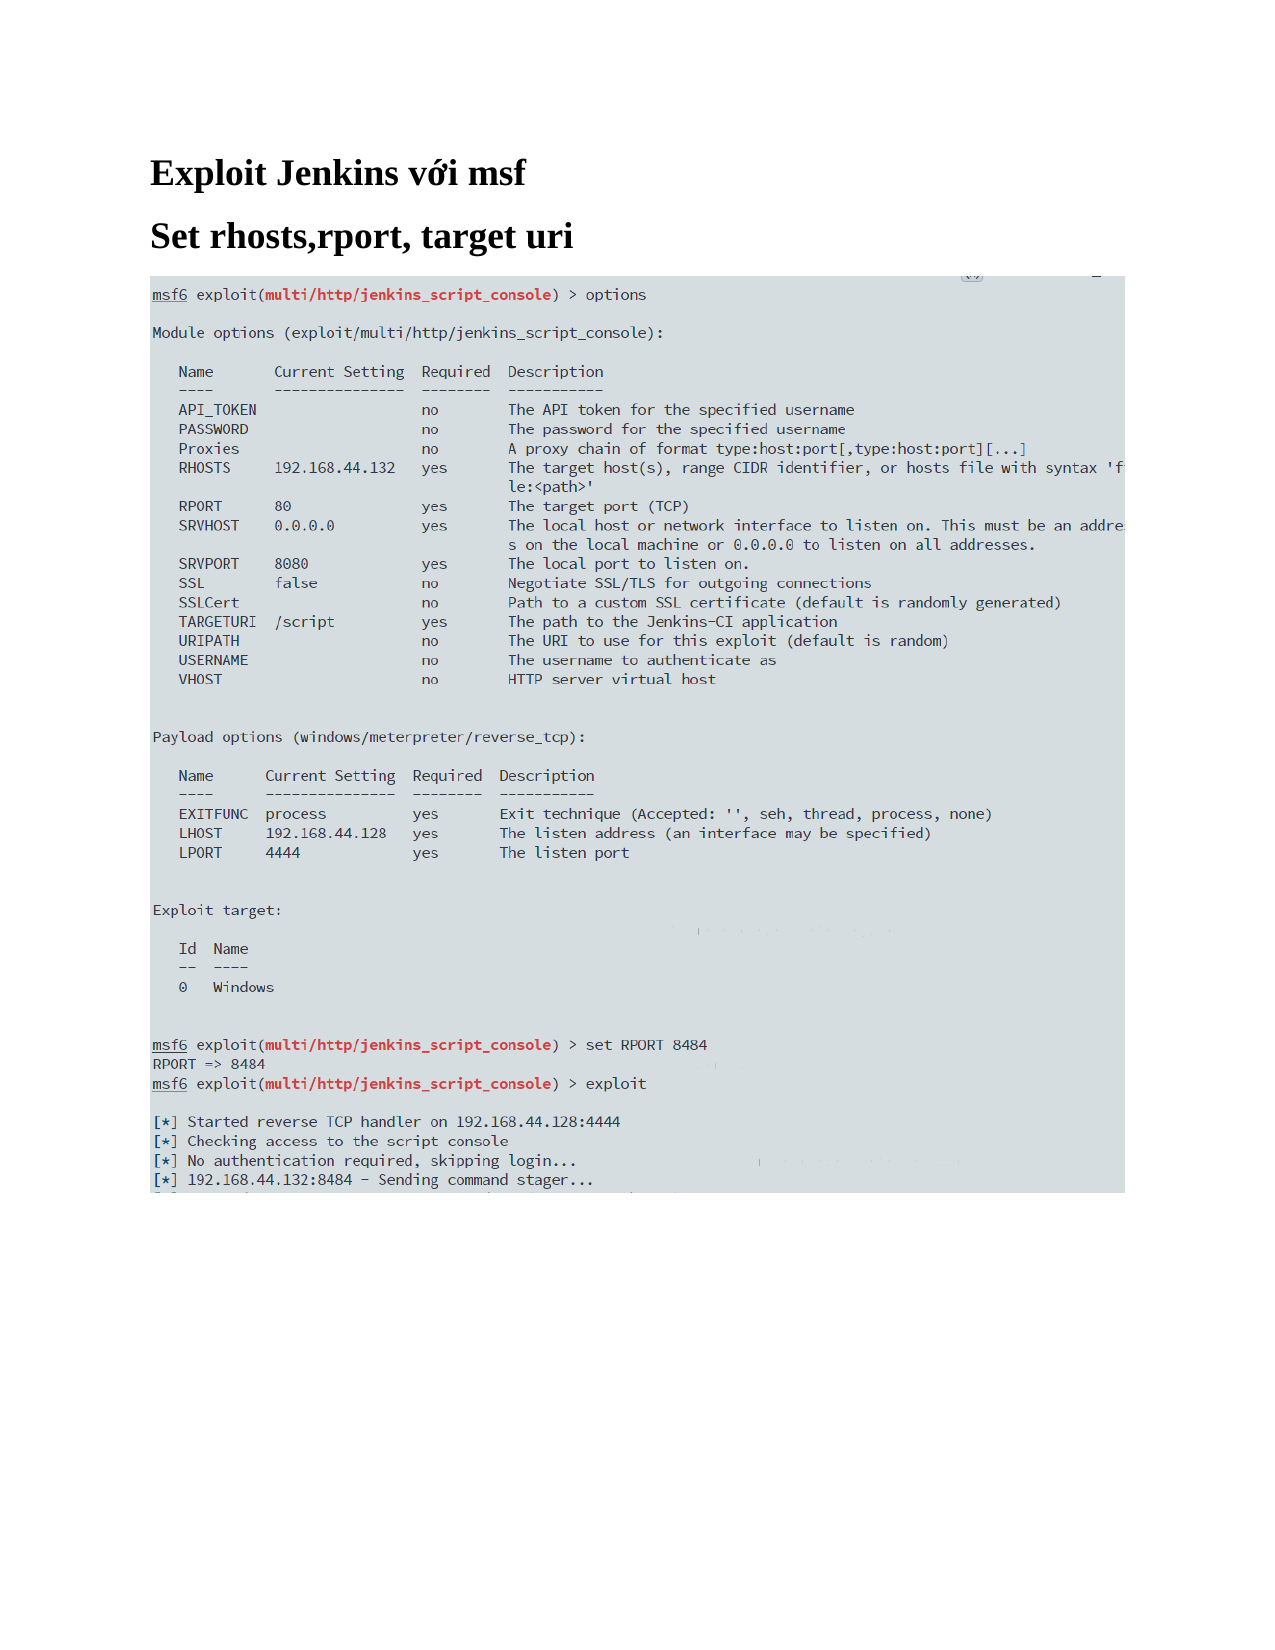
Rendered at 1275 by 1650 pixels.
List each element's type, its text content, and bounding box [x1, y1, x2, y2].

picture [150, 276, 1125, 1193]
text Exploit Jenkins với msf [150, 150, 1125, 193]
text Set rhosts,rport, target uri [150, 213, 1125, 256]
